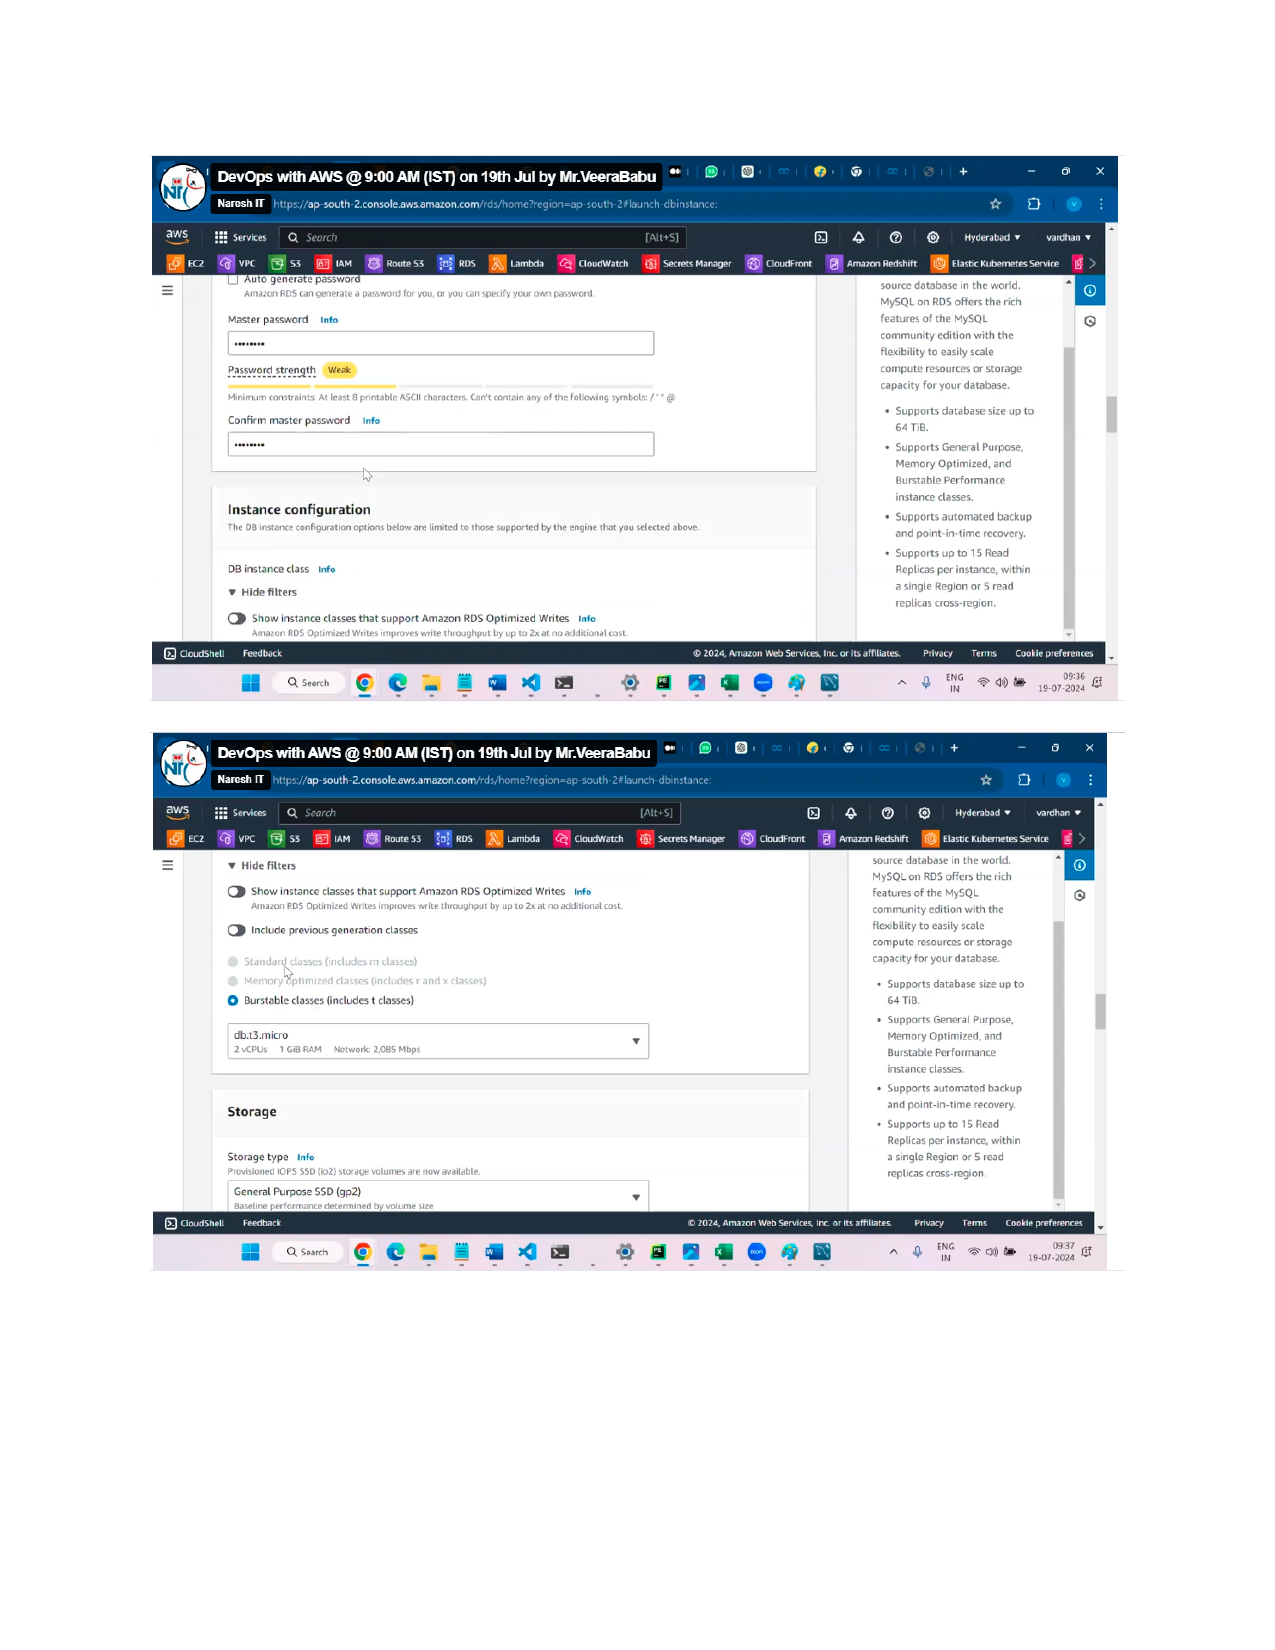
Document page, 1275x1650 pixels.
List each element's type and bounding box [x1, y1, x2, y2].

picture [150, 718, 1125, 1271]
picture [150, 150, 1125, 701]
